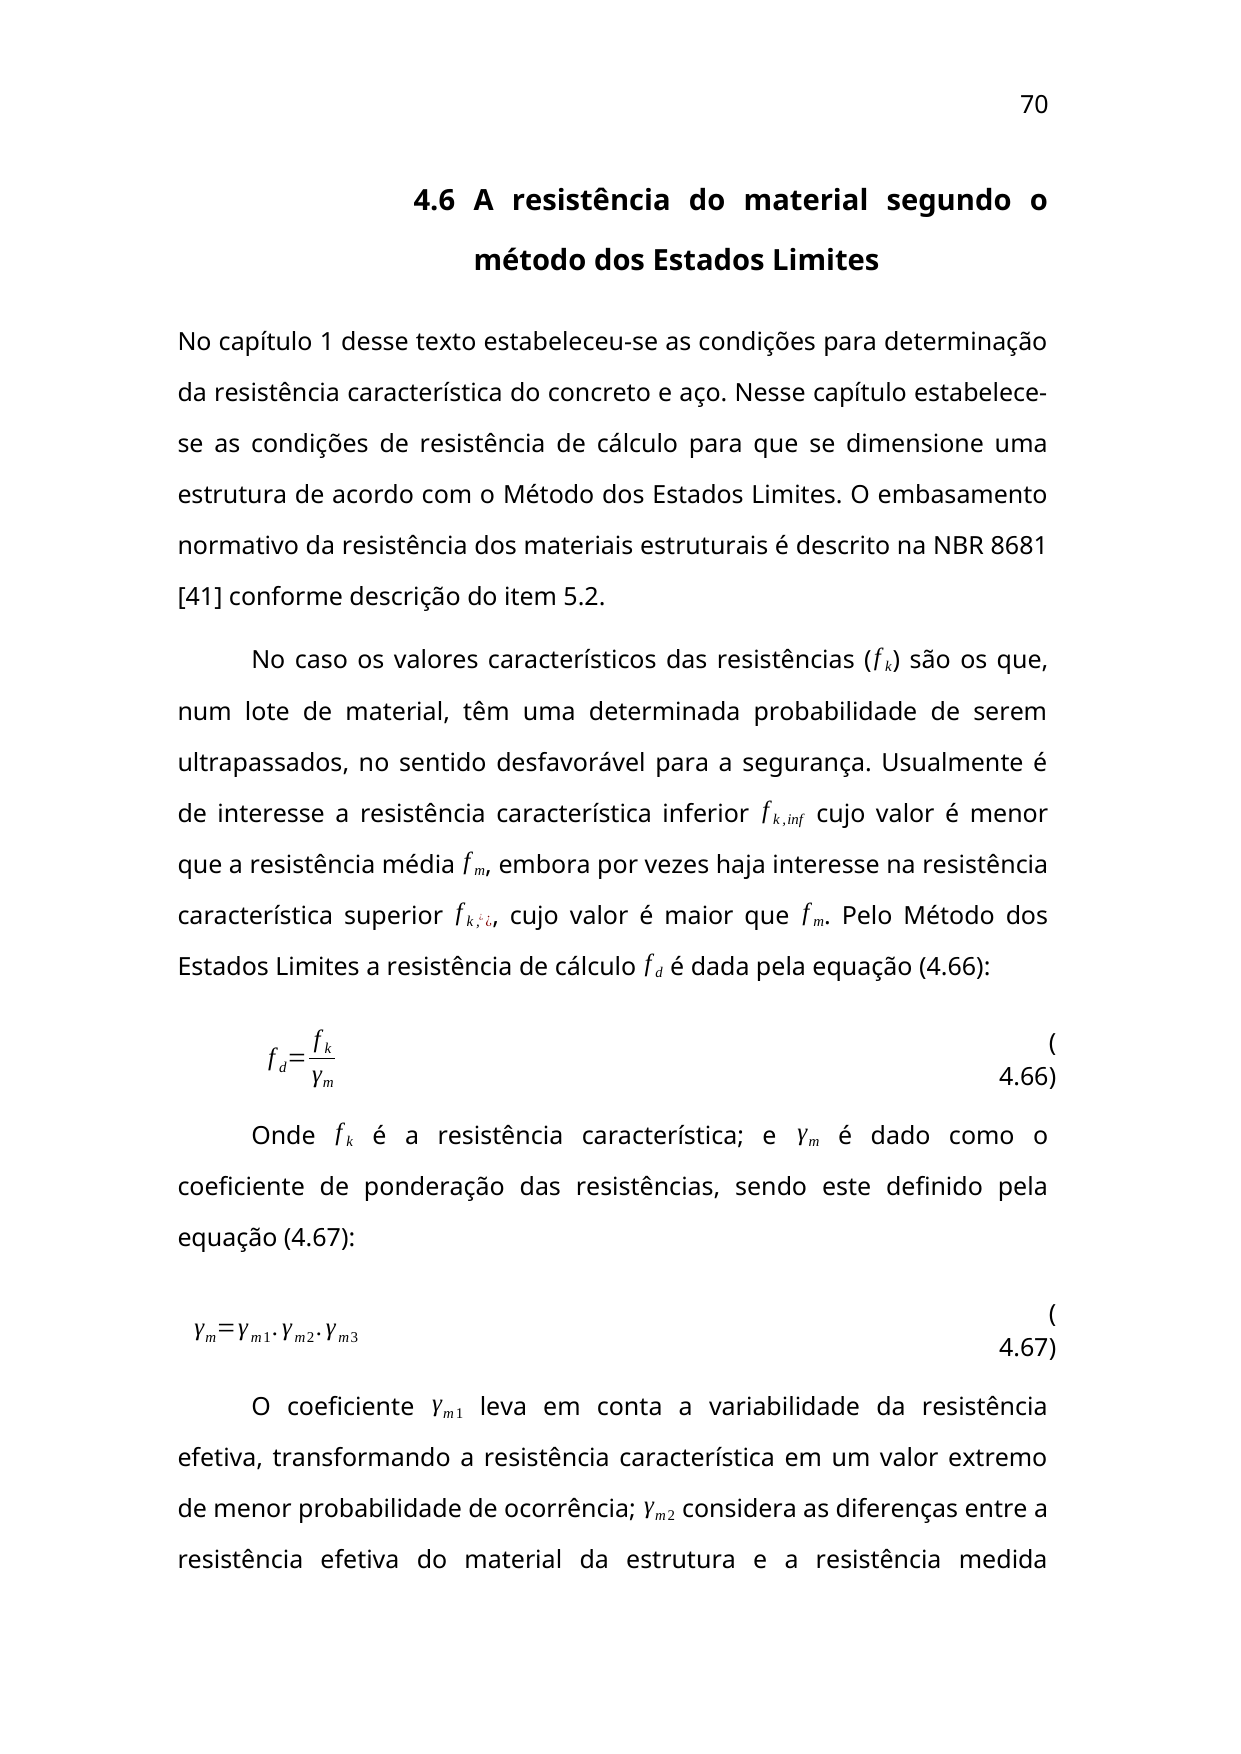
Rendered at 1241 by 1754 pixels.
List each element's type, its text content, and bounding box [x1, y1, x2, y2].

table_header (4.67) [911, 1283, 1063, 1376]
table_header (4.66) [911, 1012, 1063, 1105]
text Onde é a resistência característica; e é dado como o coeficiente de ponderação das resistências, sendo este definido pela equação (4.67): [177, 1117, 1048, 1254]
table_header [186, 1012, 911, 1105]
table_header [186, 1283, 911, 1376]
list No capítulo 1 desse texto estabeleceu-se as condições para determinação da resistência característica do concreto e aço. Nesse capítulo estabelece-se as condições de resistência de cálculo para que se dimensione uma estrutura de acordo com o Método dos Estados Limites. O embasamento normativo da resistência dos materiais estruturais é descrito na NBR 8681 [41] conforme descrição do item 5.2. [177, 323, 1048, 613]
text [177, 1389, 1048, 1576]
subtitle A resistência do material segundo o método dos Estados Limites [413, 179, 1048, 278]
list No caso os valores característicos das resistências () são os que, num lote de material, têm uma determinada probabilidade de serem ultrapassados, no sentido desfavorável para a segurança. Usualmente é de interesse a resistência característica inferior cujo valor é menor que a resistência média , embora por vezes haja interesse na resistência característica superior , cujo valor é maior que . Pelo Método dos Estados Limites a resistência de cálculo é dada pela equação (4.66): [177, 642, 1048, 982]
